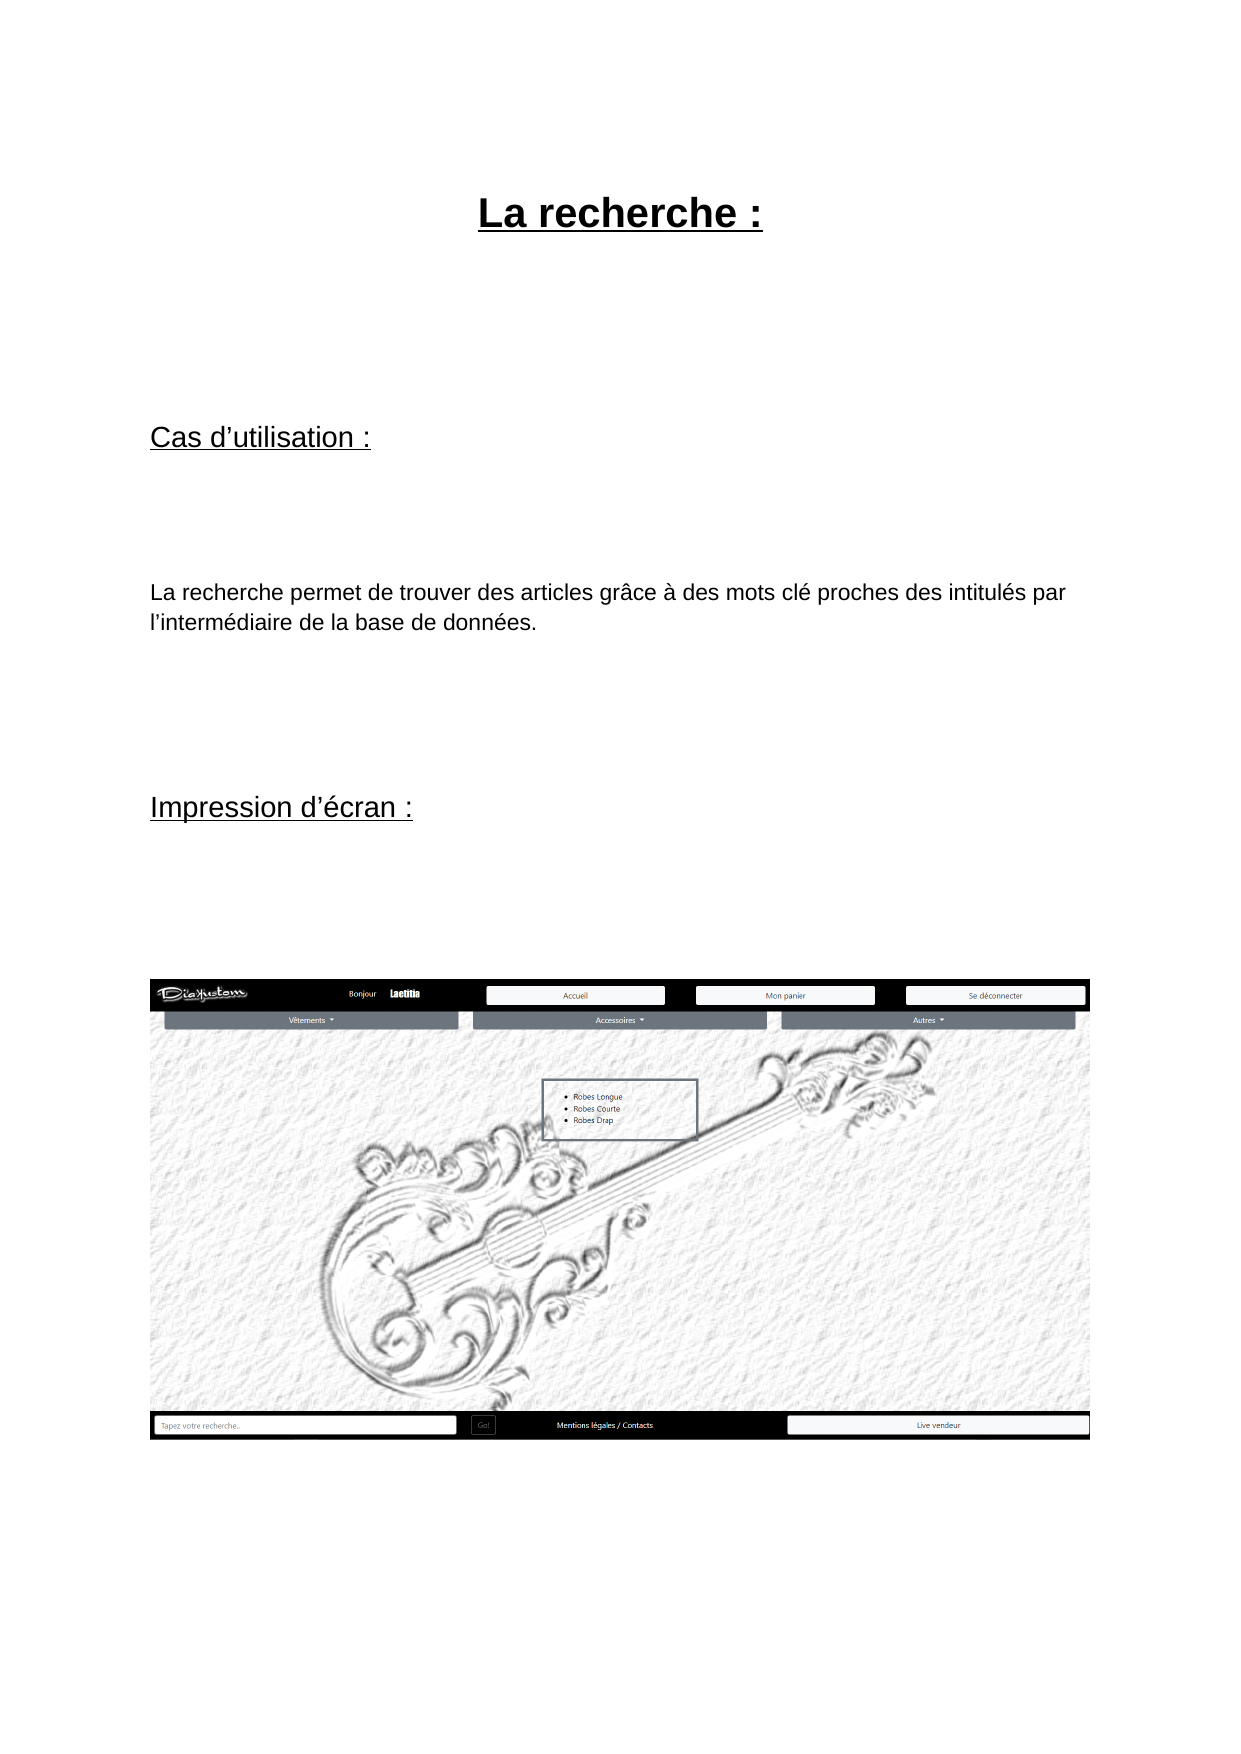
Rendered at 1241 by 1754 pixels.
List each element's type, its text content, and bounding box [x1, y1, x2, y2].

text Cas d’utilisation : [150, 419, 1090, 453]
picture [150, 979, 1090, 1440]
text Impression d’écran : [150, 790, 1090, 824]
text La recherche permet de trouver des articles grâce à des mots clé proches des intitulés par l’intermédiaire de la base de données. [150, 579, 1090, 636]
text La recherche : [150, 188, 1090, 236]
